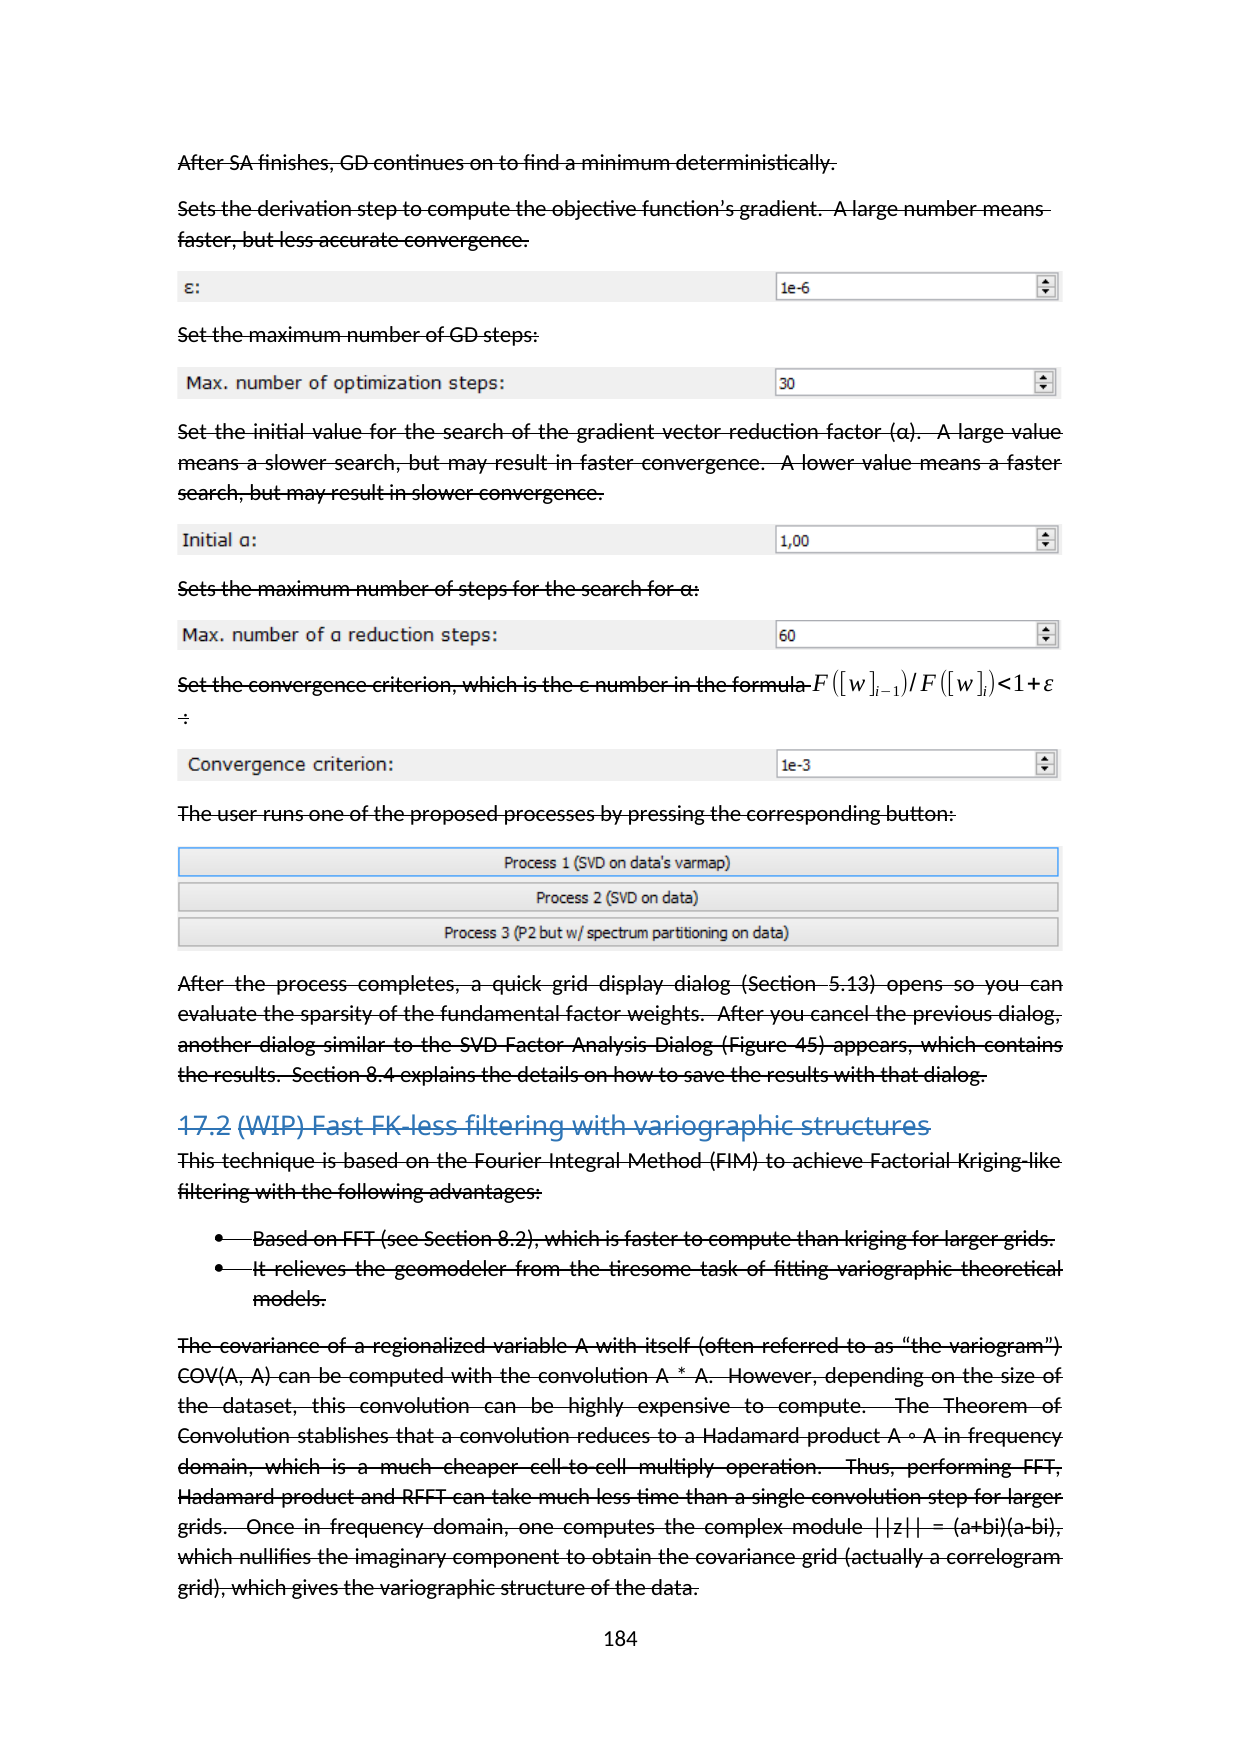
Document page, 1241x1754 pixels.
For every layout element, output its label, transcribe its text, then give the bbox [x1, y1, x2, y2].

text After the process completes, a quick grid display dialog (Section 5.13) opens so you can evaluate the sparsity of the fundamental factor weights. After you cancel the previous dialog, another dialog similar to the SVD Factor Analysis Dialog (Figure 45) appears, which contains the results. Section 8.4 explains the details on how to save the results with that dialog. [177, 1046, 1063, 1088]
text This technique is based on the Fourier Integral Method (FIM) to achieve Factorial Kriging-like filtering with the following advantages: [177, 1147, 1063, 1205]
picture [177, 271, 1063, 302]
subtitle (WIP) Fast FK-less filtering with variographic structures [177, 1107, 1063, 1144]
picture [177, 749, 1062, 781]
picture [177, 367, 1062, 399]
list It relieves the geomodeler from the tiresome task of fitting variographic theoretical models. [215, 1270, 1063, 1312]
text Set the convergence criterion, which is the ε number in the formula : [177, 668, 1063, 730]
text The covariance of a regionalized variable A with itself (often referred to as “the variogram”) COV(A, A) can be computed with the convolution A * A. However, depending on the size of the dataset, this convolution can be highly expensive to compute. The Theorem of Convolution stablishes that a convolution reduces to a Hadamard product A ◦ A in frequency domain, which is a much cheaper cell-to-cell multiply operation. Thus, performing FFT, Hadamard product and RFFT can take much less time than a single convolution step for larger grids. Once in frequency domain, one computes the complex module ||z|| = (a+bi)(a-bi), which nullifies the imaginary component to obtain the covariance grid (actually a correlogram grid), which gives the variographic structure of the data. [177, 1438, 1063, 1497]
list It relieves the geomodeler from the tiresome task of fitting variographic theoretical models. [215, 1254, 1063, 1269]
text Sets the maximum number of steps for the search for α: [177, 574, 1063, 602]
picture [177, 620, 1062, 650]
picture [177, 846, 1063, 951]
text Set the initial value for the search of the gradient vector reduction factor (α). A large value means a slower search, but may result in faster convergence. A lower value means a faster search, but may result in slower convergence. [177, 434, 1063, 506]
picture [177, 524, 1063, 555]
text After SA finishes, GD continues on to find a minimum deterministically. [177, 148, 1063, 176]
text Set the maximum number of GD steps: [177, 320, 1063, 348]
text The covariance of a regionalized variable A with itself (often referred to as “the variogram”) COV(A, A) can be computed with the convolution A * A. However, depending on the size of the dataset, this convolution can be highly expensive to compute. The Theorem of Convolution stablishes that a convolution reduces to a Hadamard product A ◦ A in frequency domain, which is a much cheaper cell-to-cell multiply operation. Thus, performing FFT, Hadamard product and RFFT can take much less time than a single convolution step for larger grids. Once in frequency domain, one computes the complex module ||z|| = (a+bi)(a-bi), which nullifies the imaginary component to obtain the covariance grid (actually a correlogram grid), which gives the variographic structure of the data. [177, 1378, 1063, 1437]
text Sets the derivation step to compute the objective function’s gradient. A large number means faster, but less accurate convergence. [177, 194, 1063, 253]
text The user runs one of the proposed processes by pressing the corresponding button: [177, 799, 1063, 827]
list Based on FFT (see Section 8.2), which is faster to compute than kriging for larger grids. [215, 1224, 1063, 1252]
text After the process completes, a quick grid display dialog (Section 5.13) opens so you can evaluate the sparsity of the fundamental factor weights. After you cancel the previous dialog, another dialog similar to the SVD Factor Analysis Dialog (Figure 45) appears, which contains the results. Section 8.4 explains the details on how to save the results with that dialog. [177, 986, 1063, 1045]
text Set the initial value for the search of the gradient vector reduction factor (α). A large value means a slower search, but may result in faster convergence. A lower value means a faster search, but may result in slower convergence. [177, 417, 1063, 433]
